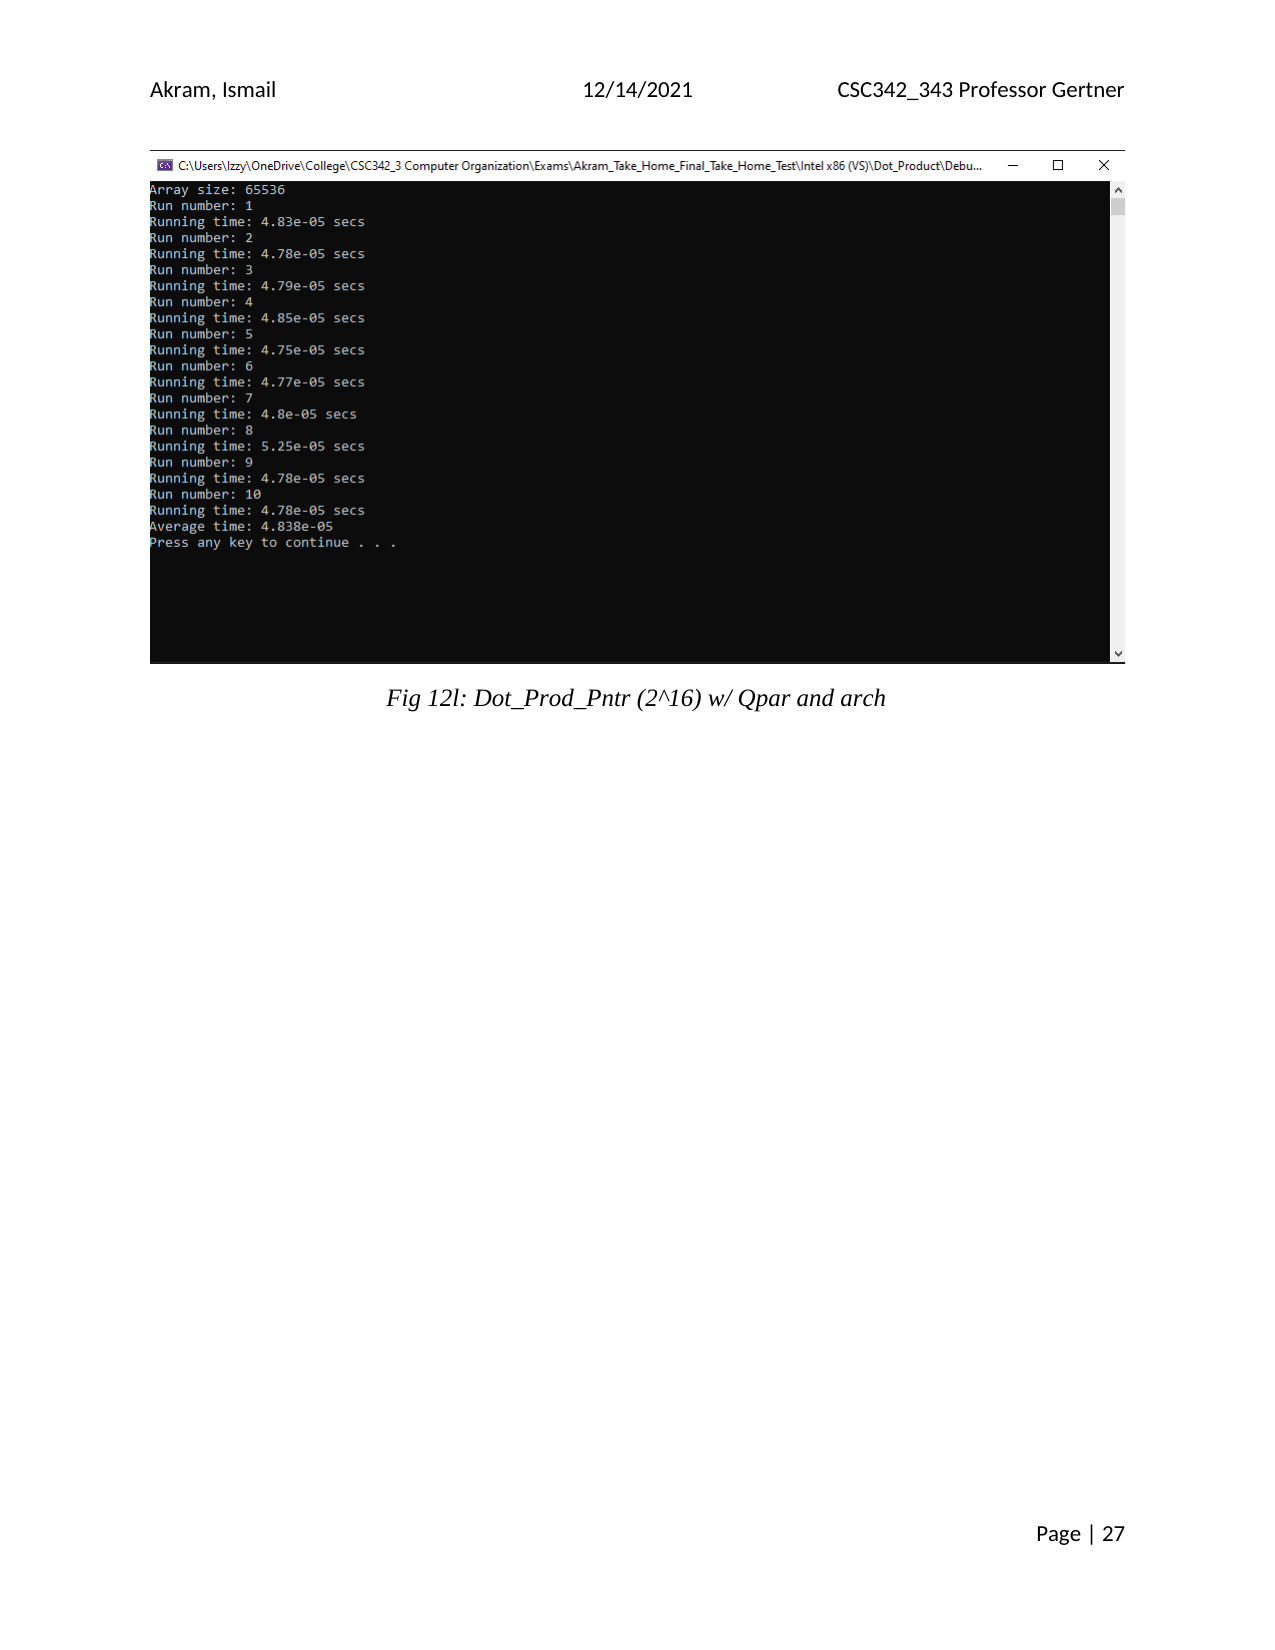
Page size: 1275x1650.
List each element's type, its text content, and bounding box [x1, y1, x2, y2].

text Fig 12l: Dot_Prod_Pntr (2^16) w/ Qpar and arch [150, 683, 1125, 712]
picture [150, 150, 1125, 664]
